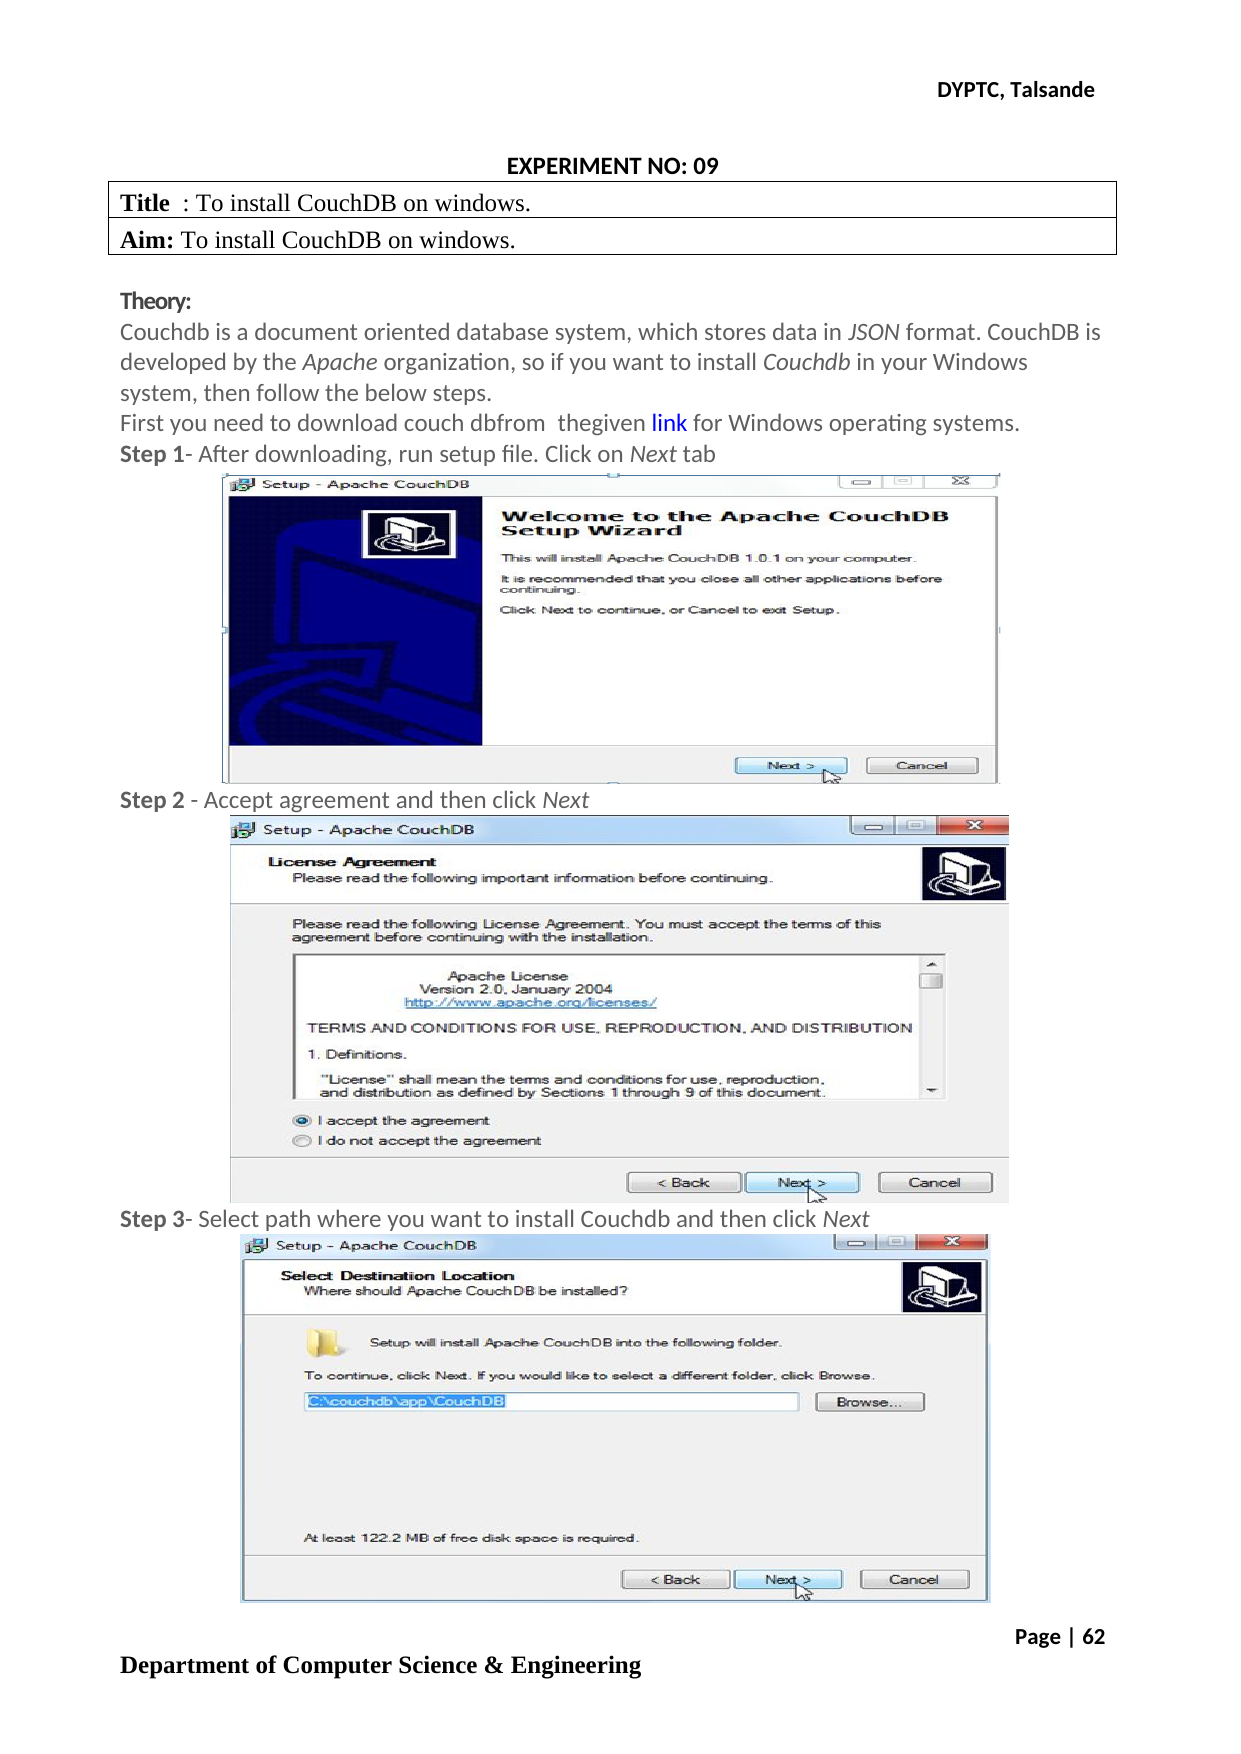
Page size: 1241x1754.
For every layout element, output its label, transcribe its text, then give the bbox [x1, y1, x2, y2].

text Theory: [120, 285, 1105, 316]
table_cell Aim: To install CouchDB on windows. [109, 218, 1116, 254]
picture [230, 815, 1009, 1203]
text EXPERIMENT NO: 09 [120, 150, 1105, 181]
text Couchdb is a document oriented database system, which stores data in JSON format. CouchDB is developed by the Apache organization, so if you want to install Couchdb in your Windows system, then follow the below steps. First you need to download couch dbfrom thegiven link for Windows operating systems. Step 1- After downloading, run setup file. Click on Next tab [120, 316, 1105, 468]
picture [221, 473, 1001, 784]
table_header Title : To install CouchDB on windows. [109, 182, 1116, 217]
picture [240, 1234, 991, 1603]
